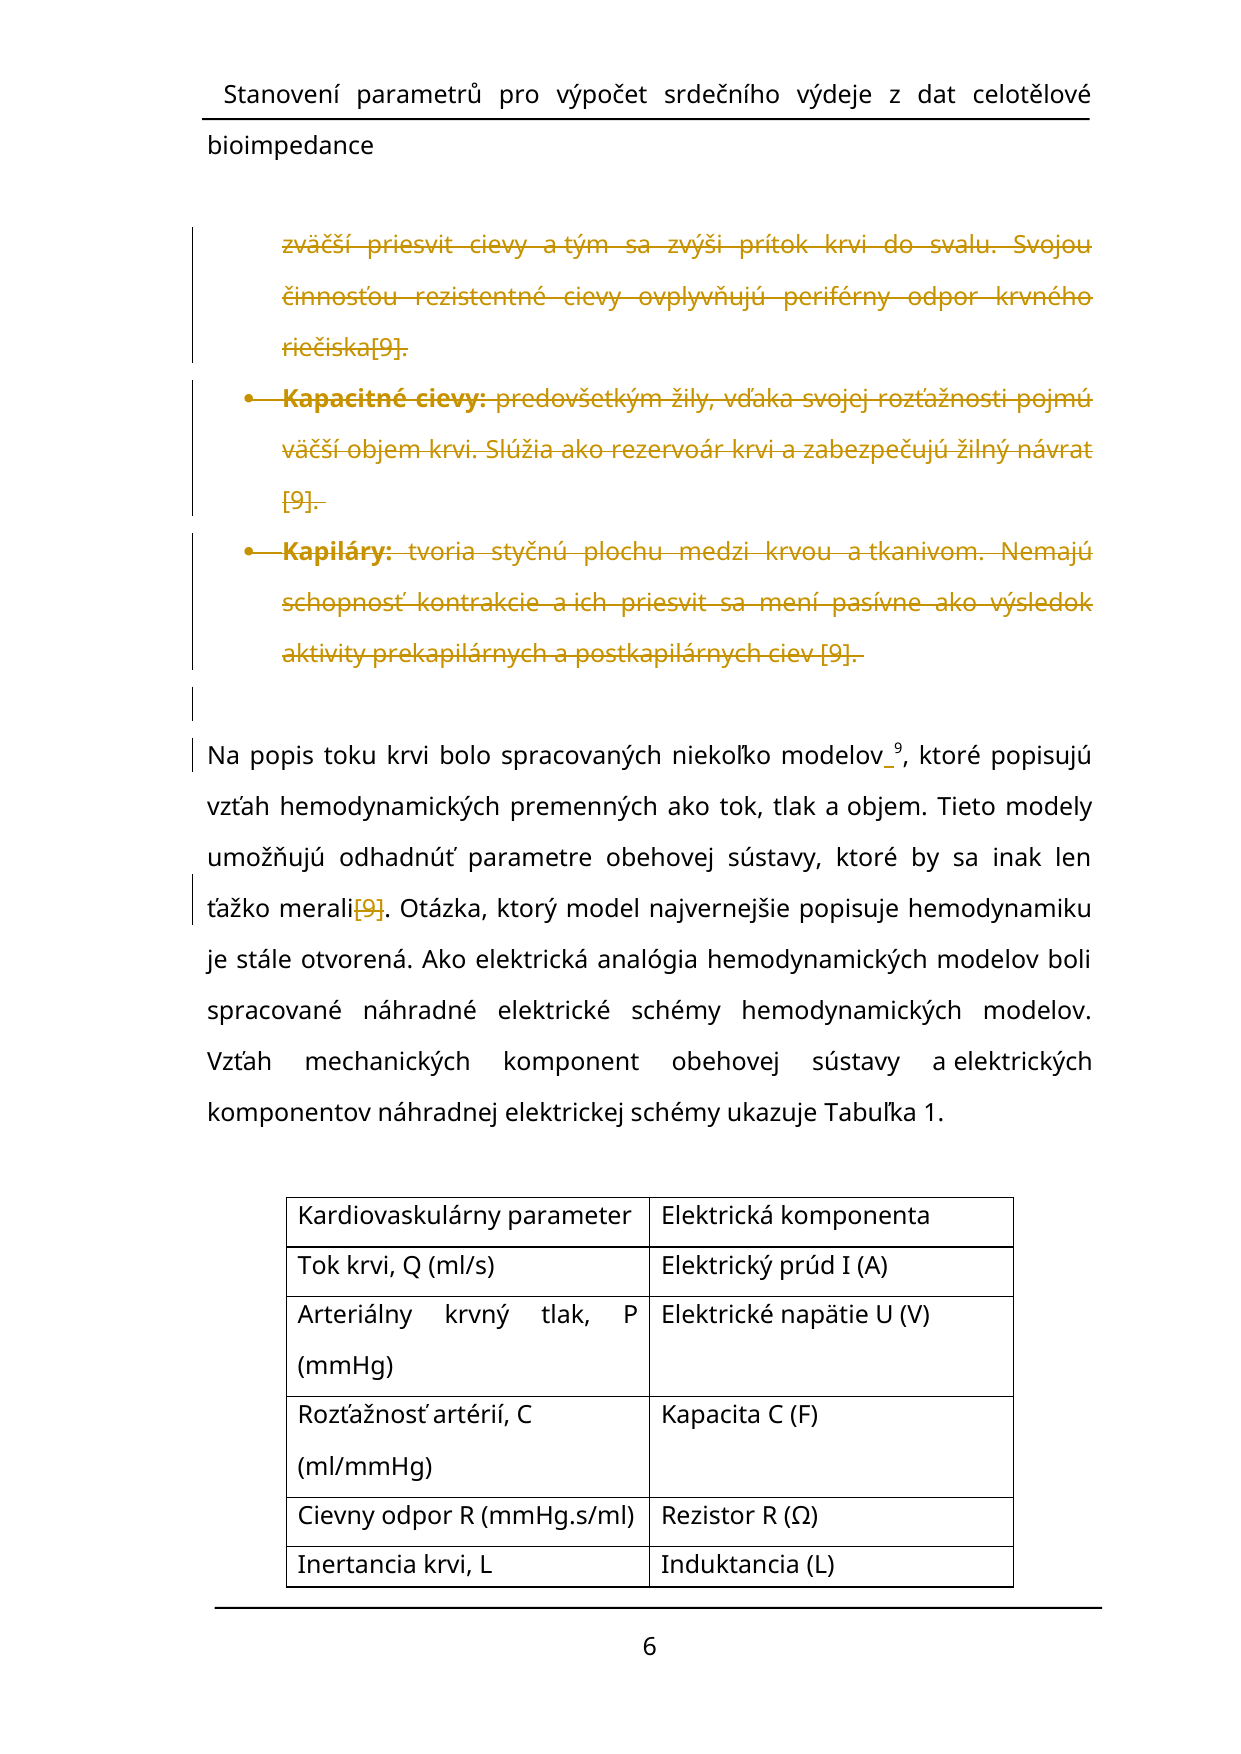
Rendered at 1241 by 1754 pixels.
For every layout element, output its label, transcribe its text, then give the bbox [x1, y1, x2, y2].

table_cell Tok krvi, Q (ml/s) [287, 1248, 649, 1296]
table_header Kardiovaskulárny parameter [287, 1198, 649, 1246]
table_header Elektrická komponenta [650, 1198, 1013, 1246]
table_cell Rezistor R (Ω) [650, 1498, 1013, 1546]
table_cell Induktancia (L) [650, 1547, 1013, 1586]
table_cell Cievny odpor R (mmHg.s/ml) [287, 1498, 649, 1546]
text Na popis toku krvi bolo spracovaných niekoľko modelov9, ktoré popisujú vzťah hemodynamických premenných ako tok, tlak a objem. Tieto modely umožňujú odhadnúť parametre obehovej sústavy, ktoré by sa inak len ťažko merali. Otázka, ktorý model najvernejšie popisuje hemodynamiku je stále otvorená. Ako elektrická analógia hemodynamických modelov boli spracované náhradné elektrické schémy hemodynamických modelov. Vzťah mechanických komponent obehovej sústavy a elektrických komponentov náhradnej elektrickej schémy ukazuje . [207, 738, 1092, 1129]
table_cell Elektrický prúd I (A) [650, 1248, 1013, 1296]
table_cell Arteriálny krvný tlak, P (mmHg) [287, 1297, 649, 1396]
table_cell Elektrické napätie U (V) [650, 1297, 1013, 1396]
table_cell Kapacita C (F) [650, 1397, 1013, 1497]
table_cell Rozťažnosť artérií, C (ml/mmHg) [287, 1397, 649, 1497]
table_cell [287, 1547, 649, 1586]
